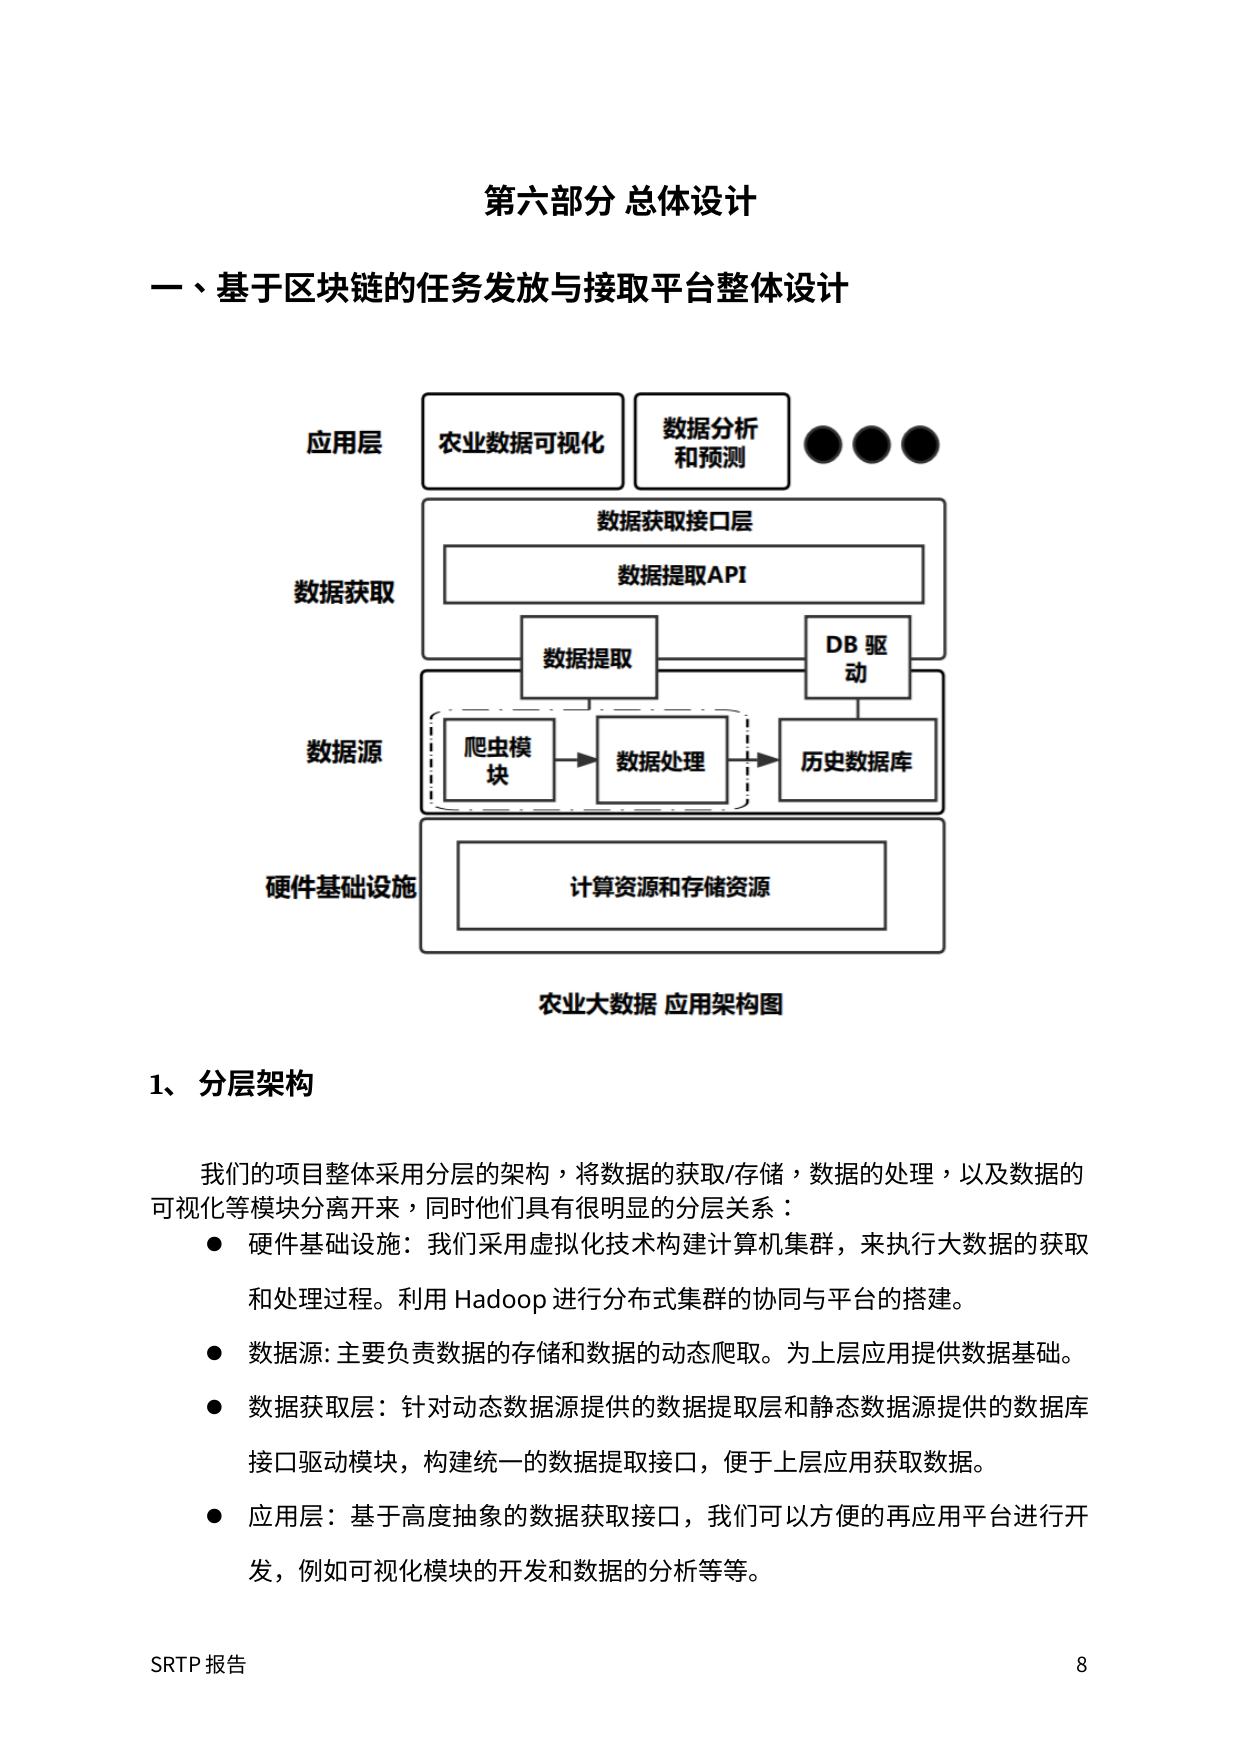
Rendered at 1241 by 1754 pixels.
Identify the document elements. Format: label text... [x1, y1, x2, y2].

subtitle 分层架构 [150, 1061, 1090, 1103]
subtitle 一、基于区块链的任务发放与接取平台整体设计 [150, 265, 1090, 310]
list 数据获取层：针对动态数据源提供的数据提取层和静态数据源提供的数据库接口驱动模块，构建统一的数据提取接口，便于上层应用获取数据。 [205, 1388, 1090, 1478]
subtitle 第六部分 总体设计 [150, 175, 1090, 223]
list 数据源: 主要负责数据的存储和数据的动态爬取。为上层应用提供数据基础。 [205, 1333, 1090, 1370]
list 应用层：基于高度抽象的数据获取接口，我们可以方便的再应用平台进行开发，例如可视化模块的开发和数据的分析等等。 [205, 1497, 1090, 1587]
list 硬件基础设施：我们采用虚拟化技术构建计算机集群，来执行大数据的获取和处理过程。利用Hadoop进行分布式集群的协同与平台的搭建。 [205, 1225, 1090, 1315]
text 我们的项目整体采用分层的架构，将数据的获取/存储，数据的处理，以及数据的可视化等模块分离开来，同时他们具有很明显的分层关系： [150, 1157, 1090, 1225]
